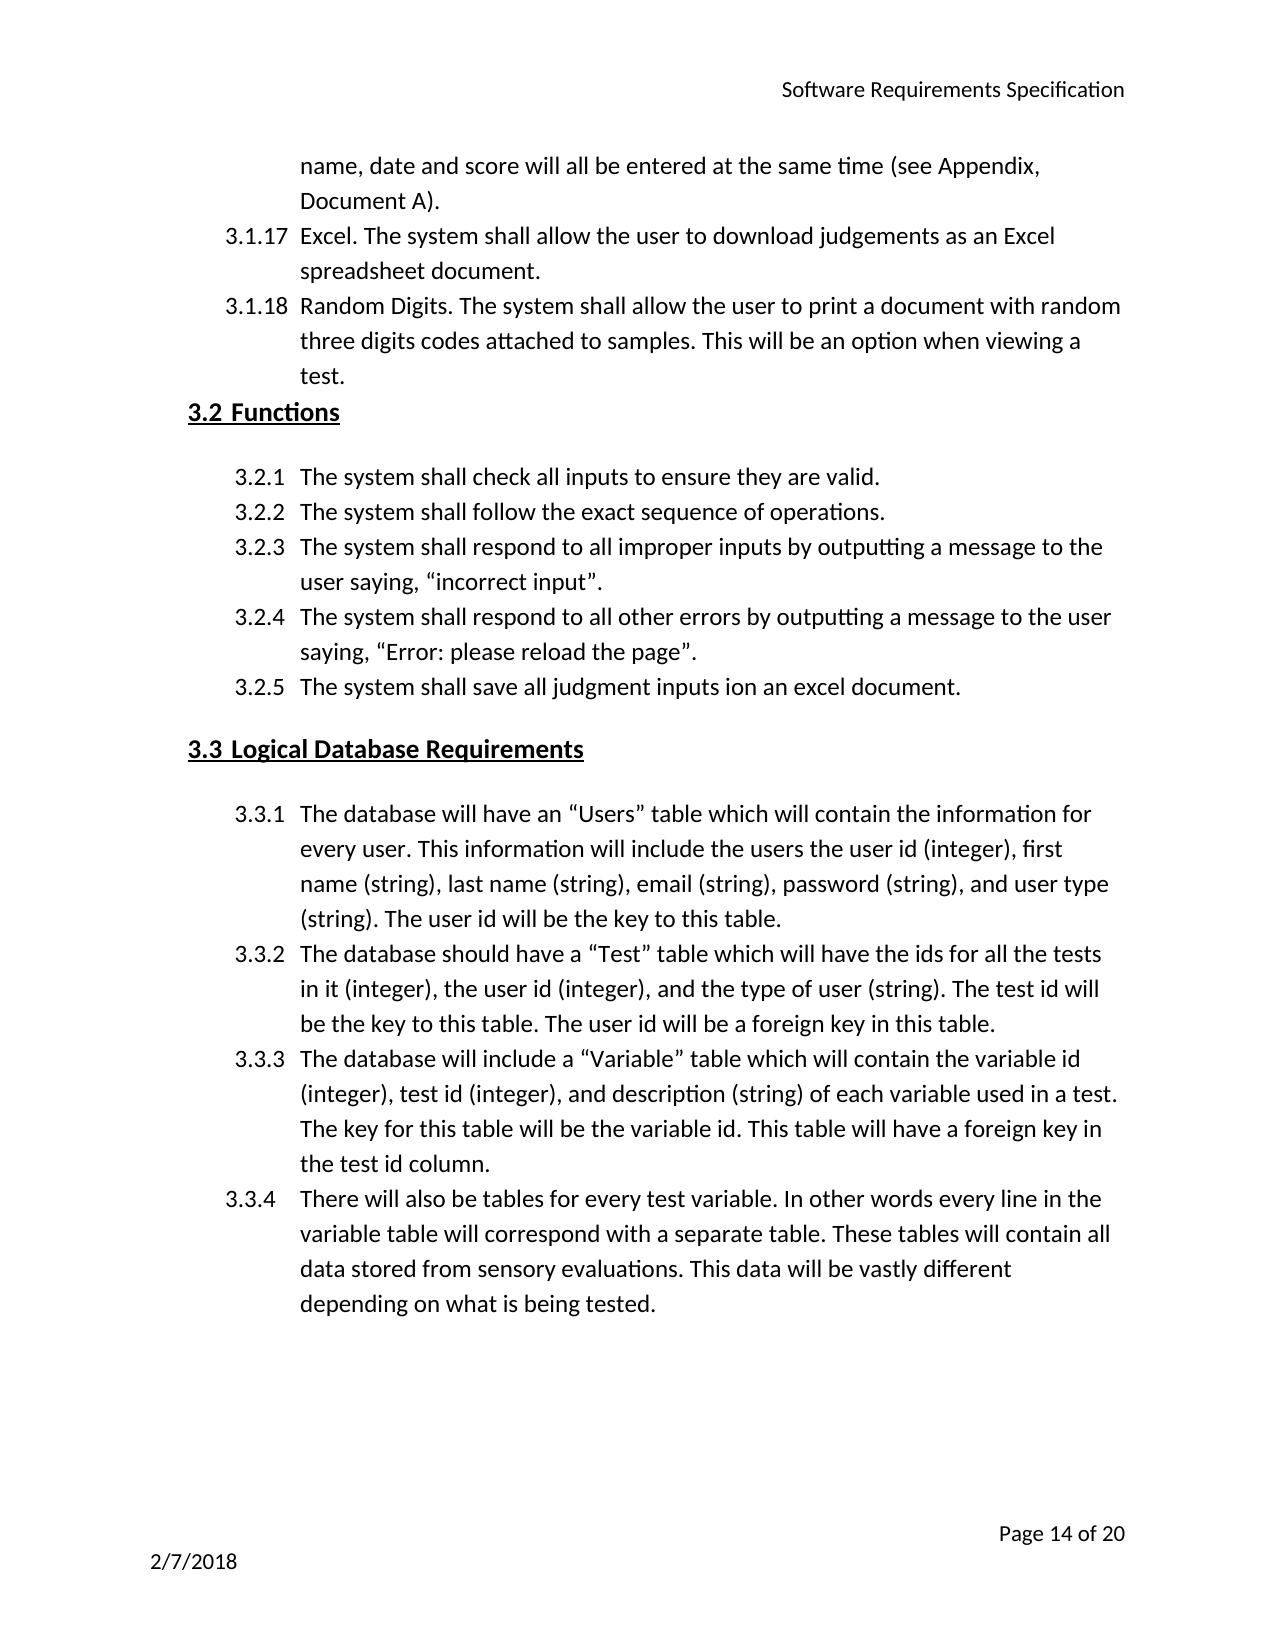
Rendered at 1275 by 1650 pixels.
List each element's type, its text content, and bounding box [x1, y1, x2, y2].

list Excel. The system shall allow the user to download judgements as an Excel spreadsheet document. [225, 220, 1125, 286]
list The system shall respond to all other errors by outputting a message to the user saying, “Error: please reload the page”. [234, 601, 1125, 667]
list The database should have a “Test” table which will have the ids for all the tests in it (integer), the user id (integer), and the type of user (string). The test id will be the key to this table. The user id will be a foreign key in this table. [234, 938, 1125, 1039]
list Random Digits. The system shall allow the user to print a document with random three digits codes attached to samples. This will be an option when viewing a test. [225, 290, 1125, 391]
list The system shall respond to all improper inputs by outputting a message to the user saying, “incorrect input”. [234, 531, 1125, 597]
list The database will have an “Users” table which will contain the information for every user. This information will include the users the user id (integer), first name (string), last name (string), email (string), password (string), and user type (string). The user id will be the key to this table. [234, 798, 1125, 934]
list There will also be tables for every test variable. In other words every line in the variable table will correspond with a separate table. These tables will contain all data stored from sensory evaluations. This data will be vastly different depending on what is being tested. [225, 1183, 1125, 1319]
list The system shall follow the exact sequence of operations. [234, 496, 1125, 527]
list Functions [187, 395, 1125, 428]
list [225, 150, 1125, 216]
list The system shall check all inputs to ensure they are valid. [234, 461, 1125, 492]
list The system shall save all judgment inputs ion an excel document. [234, 671, 1125, 702]
list Logical Database Requirements [187, 732, 1125, 765]
list The database will include a “Variable” table which will contain the variable id (integer), test id (integer), and description (string) of each variable used in a test. The key for this table will be the variable id. This table will have a foreign key in the test id column. [234, 1043, 1125, 1179]
